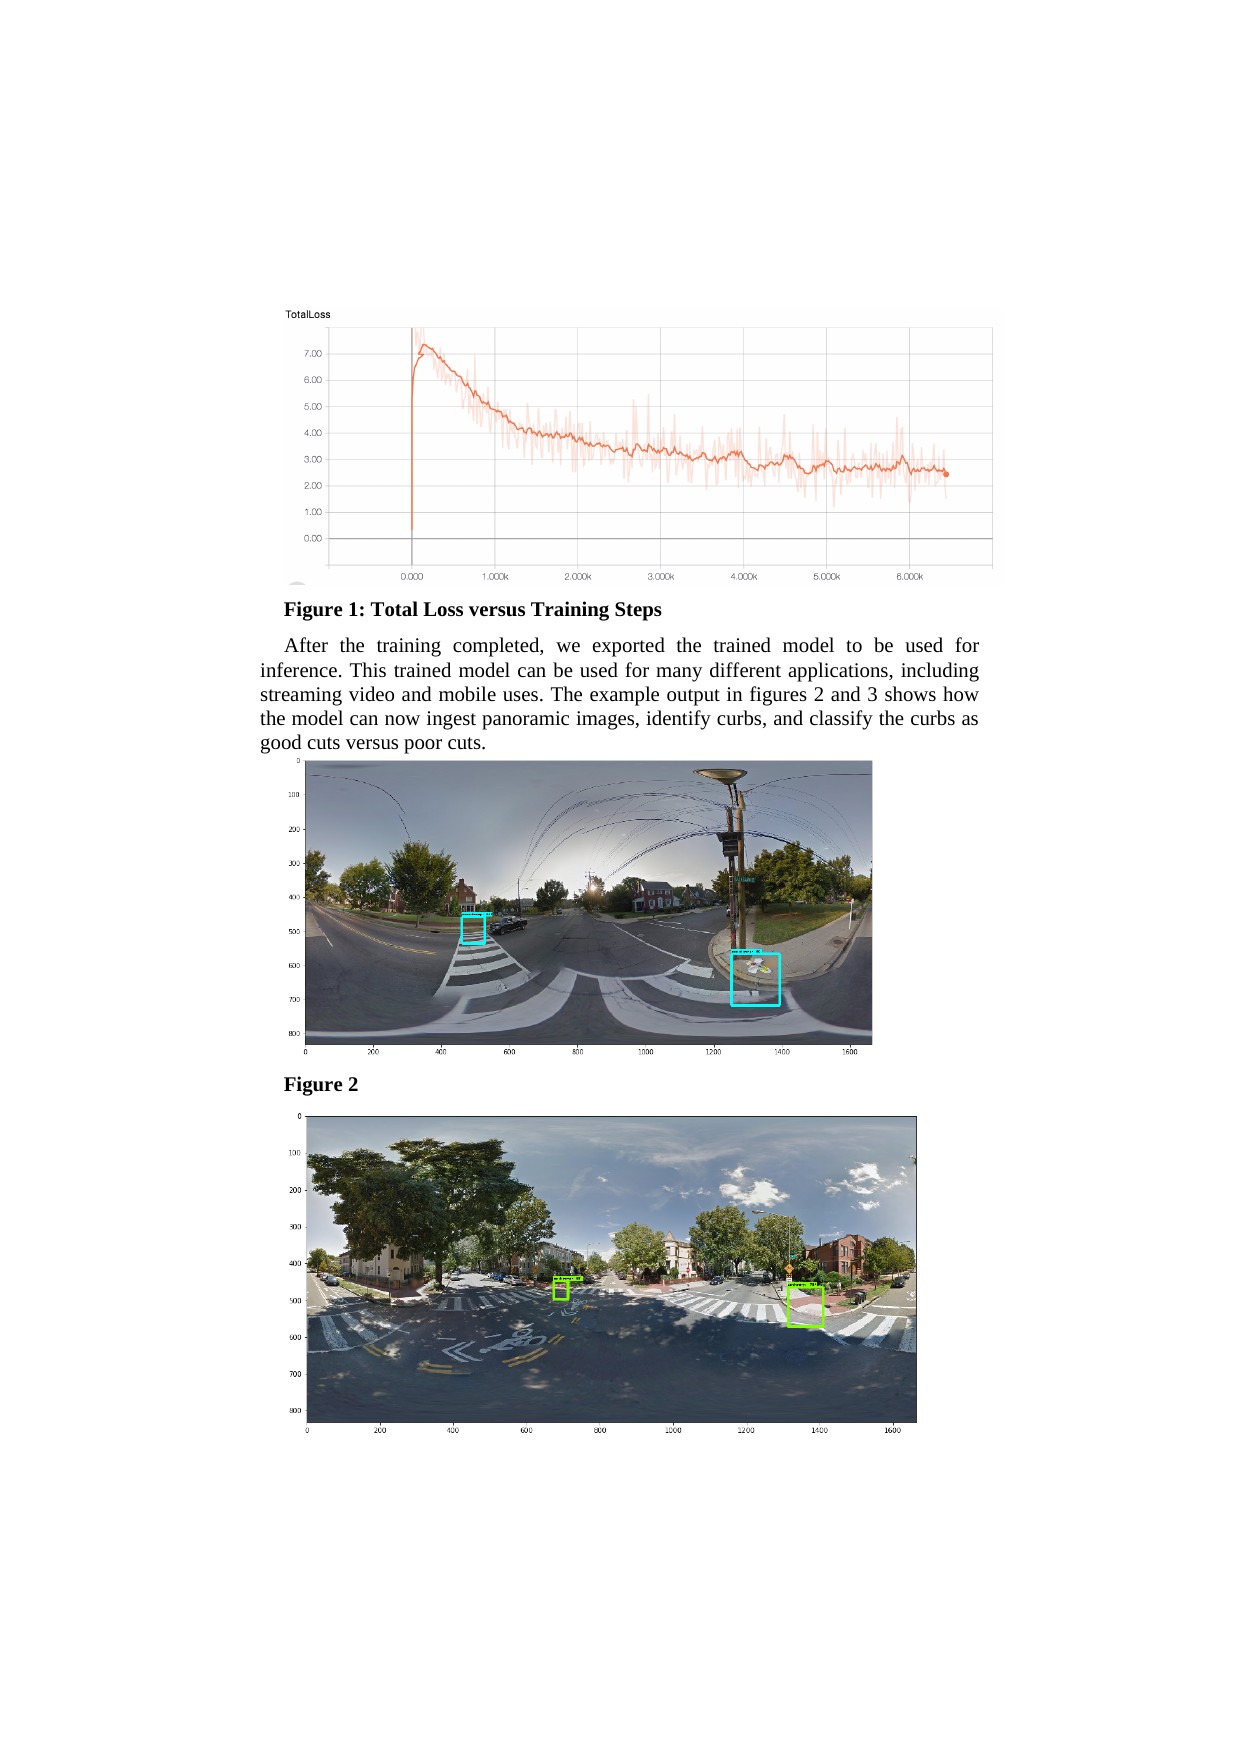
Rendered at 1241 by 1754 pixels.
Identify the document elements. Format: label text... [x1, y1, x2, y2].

text Figure 2 [260, 1072, 980, 1096]
picture [283, 1108, 923, 1439]
text Figure 1: Total Loss versus Training Steps [260, 597, 980, 621]
picture [283, 753, 878, 1060]
text After the training completed, we exported the trained model to be used for inference. This trained model can be used for many different applications, including streaming video and mobile uses. The example output in figures 2 and 3 shows how the model can now ingest panoramic images, identify curbs, and classify the curbs as good cuts versus poor cuts. [260, 633, 980, 754]
picture [283, 307, 1005, 585]
